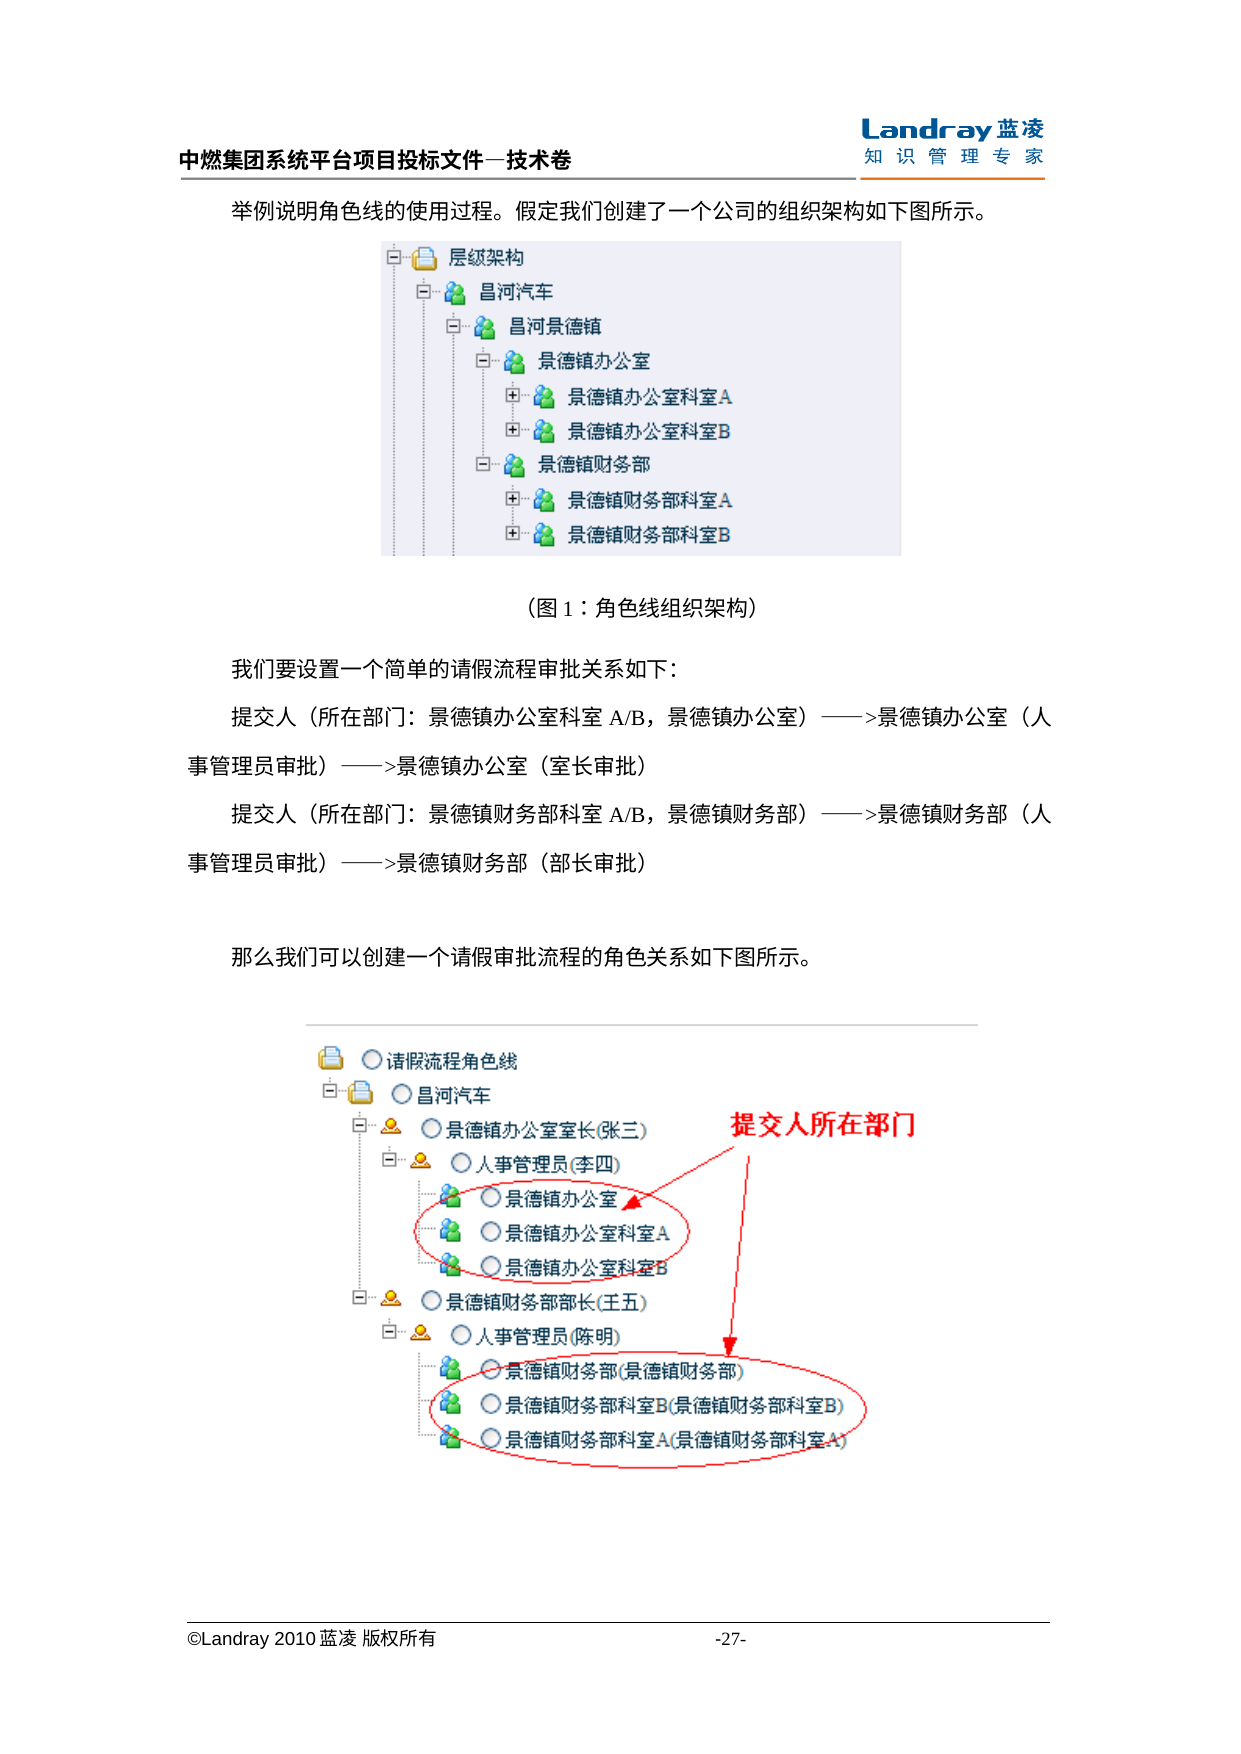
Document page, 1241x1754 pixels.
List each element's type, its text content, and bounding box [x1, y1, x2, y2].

text 提交人（所在部门：景德镇办公室科室A/B，景德镇办公室）——>景德镇办公室（人事管理员审批）——>景德镇办公室（室长审批） [187, 700, 1053, 781]
text 提交人（所在部门：景德镇财务部科室A/B，景德镇财务部）——>景德镇财务部（人事管理员审批）——>景德镇财务部（部长审批） [187, 797, 1053, 878]
text （图：角色线组织架构） [231, 592, 1053, 624]
text 我们要设置一个简单的请假流程审批关系如下： [187, 652, 1053, 684]
text 那么我们可以创建一个请假审批流程的角色关系如下图所示。 [187, 939, 1053, 972]
text 举例说明角色线的使用过程。假定我们创建了一个公司的组织架构如下图所示。 [187, 193, 1053, 226]
picture [180, 118, 1045, 180]
picture [381, 241, 903, 556]
picture [306, 987, 978, 1569]
